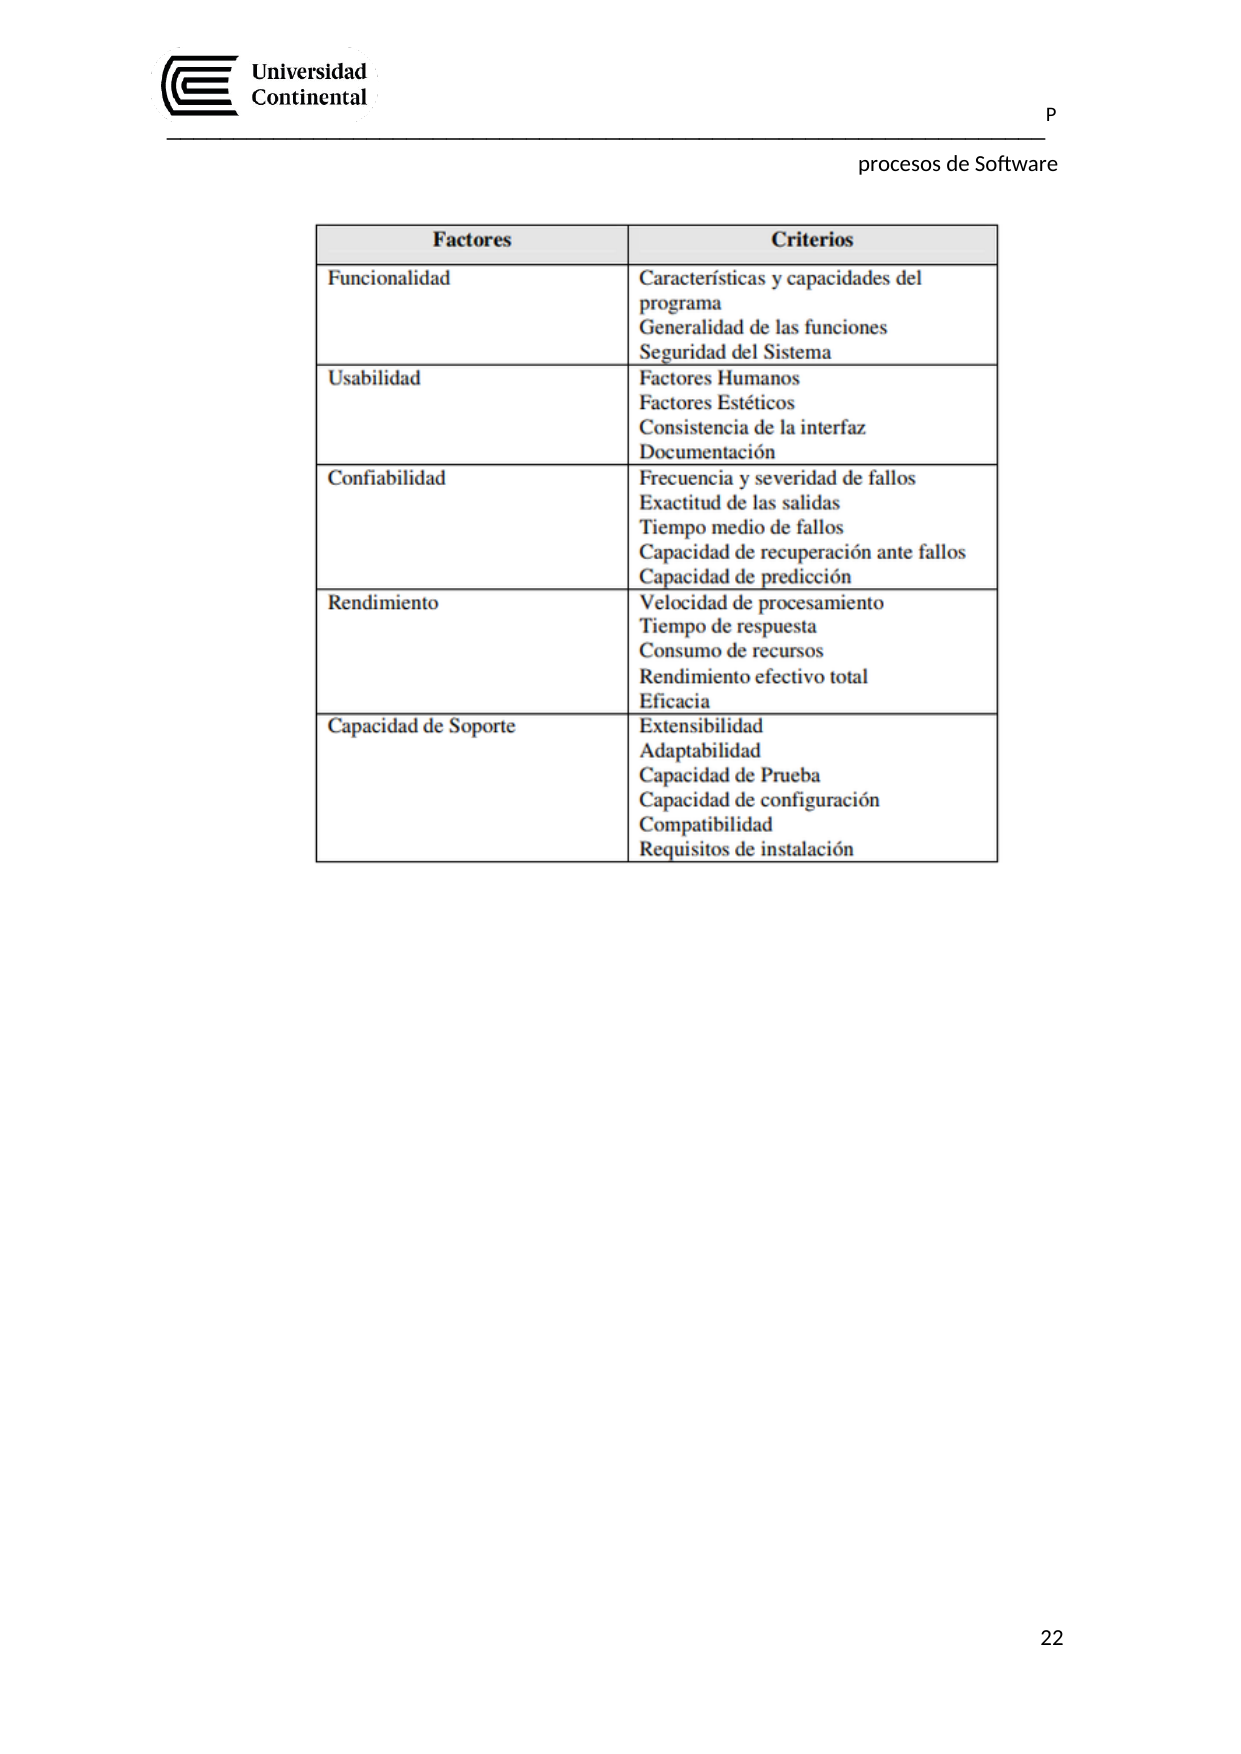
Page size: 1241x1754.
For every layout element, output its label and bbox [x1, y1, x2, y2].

picture [141, 44, 383, 122]
picture [309, 215, 1008, 871]
